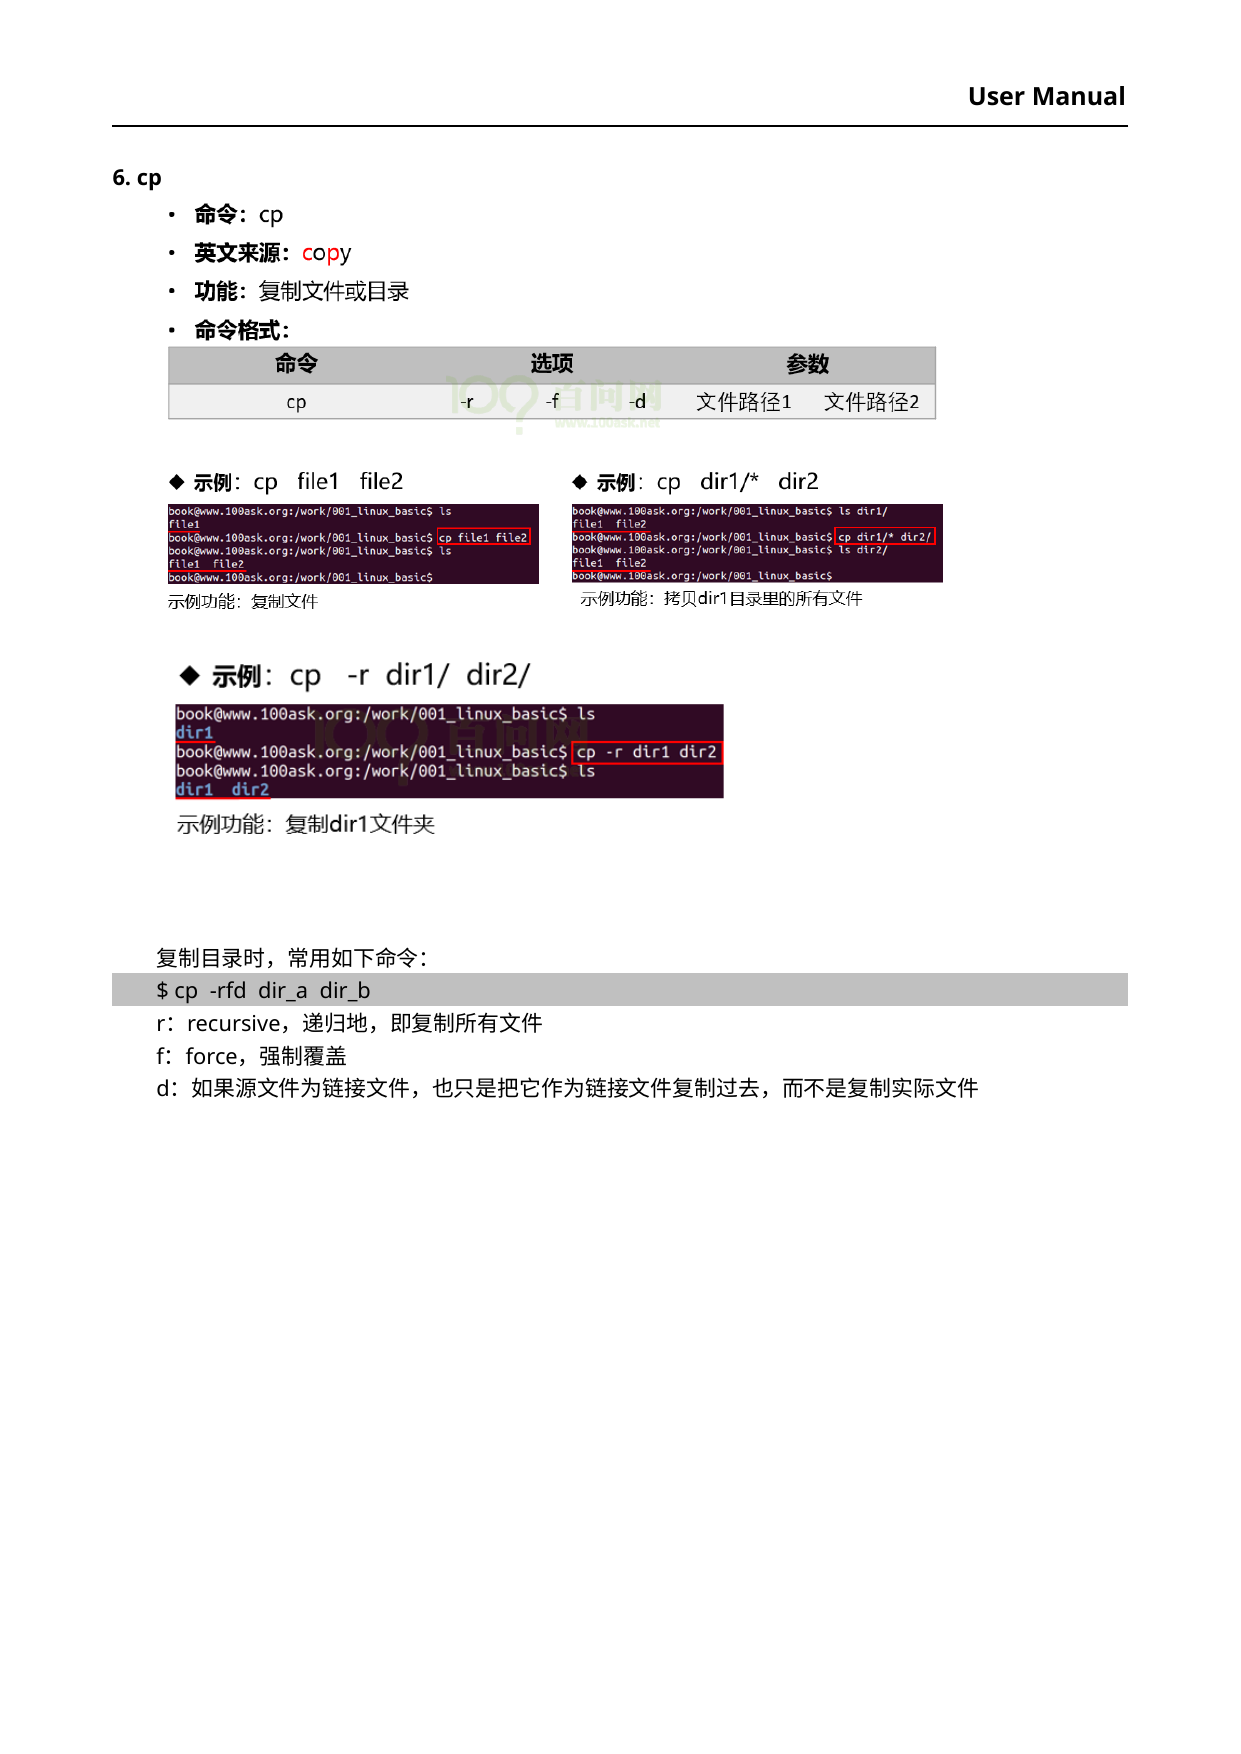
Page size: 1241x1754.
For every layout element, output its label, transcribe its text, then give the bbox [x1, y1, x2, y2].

picture [156, 648, 741, 848]
text r：recursive，递归地，即复制所有文件 [112, 1006, 1128, 1038]
subtitle 6. cp [112, 161, 1128, 193]
text f：force，强制覆盖 [112, 1038, 1128, 1071]
text $ cp -rfd dir_a dir_b [112, 973, 1128, 1006]
text 复制目录时，常用如下命令： [112, 941, 1128, 973]
text d：如果源文件为链接文件，也只是把它作为链接文件复制过去，而不是复制实际文件 [112, 1071, 1128, 1103]
picture [156, 193, 952, 617]
